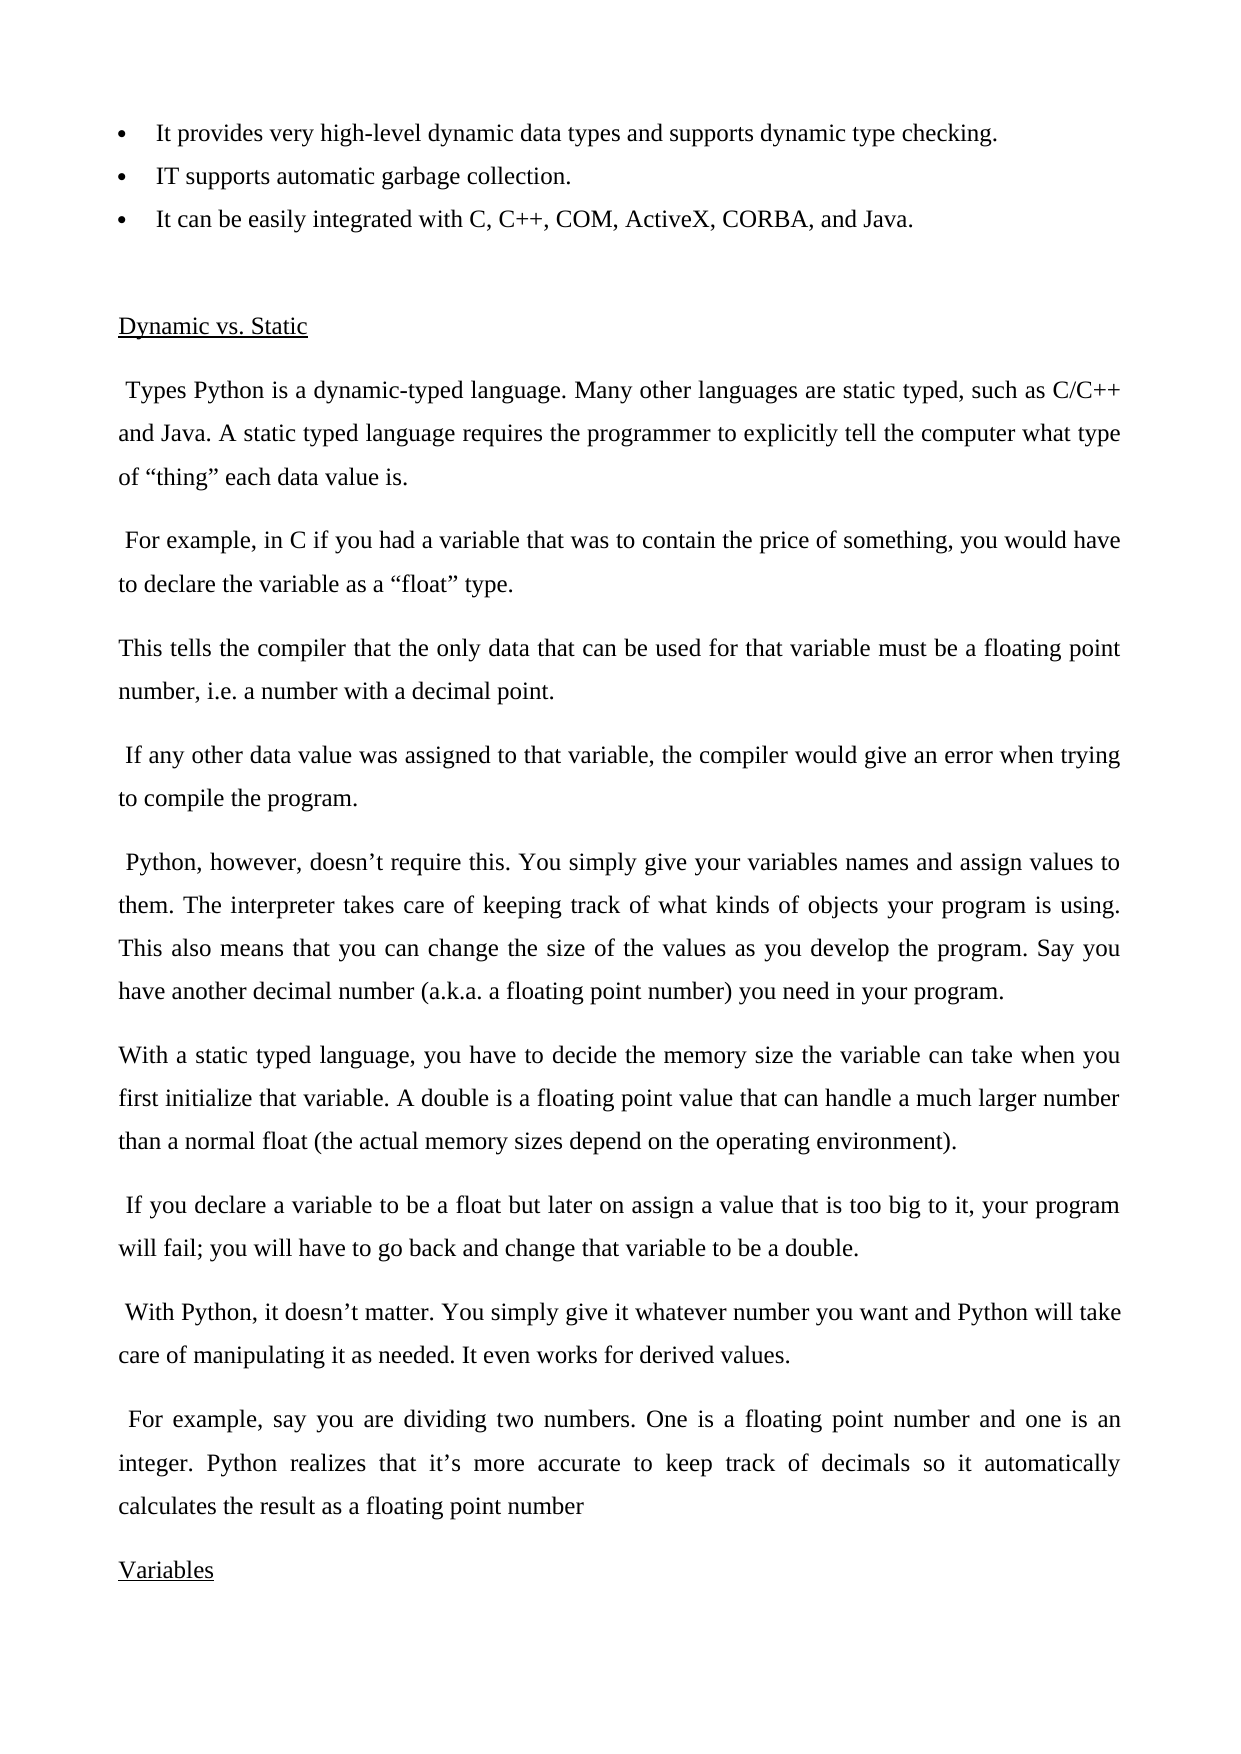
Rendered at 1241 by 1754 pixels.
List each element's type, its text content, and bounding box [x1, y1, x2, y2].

text For example, in C if you had a variable that was to contain the price of something, you would have to declare the variable as a “float” type. [118, 526, 1122, 597]
text Python, however, doesn’t require this. You simply give your variables names and assign values to them. The interpreter takes care of keeping track of what kinds of objects your program is using. This also means that you can change the size of the values as you develop the program. Say you have another decimal number (a.k.a. a floating point number) you need in your program. [118, 847, 1122, 1005]
text With Python, it doesn’t matter. You simply give it whatever number you want and Python will take care of manipulating it as needed. It even works for derived values. [118, 1297, 1122, 1369]
text Variables [118, 1555, 1122, 1583]
text If any other data value was assigned to that variable, the compiler would give an error when trying to compile the program. [118, 740, 1122, 812]
text This tells the compiler that the only data that can be used for that variable must be a floating point number, i.e. a number with a decimal point. [118, 633, 1122, 704]
text Dynamic vs. Static [118, 311, 1122, 340]
text With a static typed language, you have to decide the memory size the variable can take when you first initialize that variable. A double is a floating point value that can handle a much larger number than a normal float (the actual memory sizes depend on the operating environment). [118, 1040, 1122, 1155]
text Types Python is a dynamic-typed language. Many other languages are static typed, such as C/C++ and Java. A static typed language requires the programmer to explicitly tell the computer what type of “thing” each data value is. [118, 375, 1122, 490]
list It can be easily integrated with C, C++, COM, ActiveX, CORBA, and Java. [118, 204, 1122, 233]
text For example, say you are dividing two numbers. One is a floating point number and one is an integer. Python realizes that it’s more accurate to keep track of decimals so it automatically calculates the result as a floating point number [118, 1404, 1122, 1519]
list It provides very high-level dynamic data types and supports dynamic type checking. [118, 118, 1122, 147]
text If you declare a variable to be a float but later on assign a value that is too big to it, your program will fail; you will have to go back and change that variable to be a double. [118, 1190, 1122, 1262]
list IT supports automatic garbage collection. [118, 161, 1122, 190]
